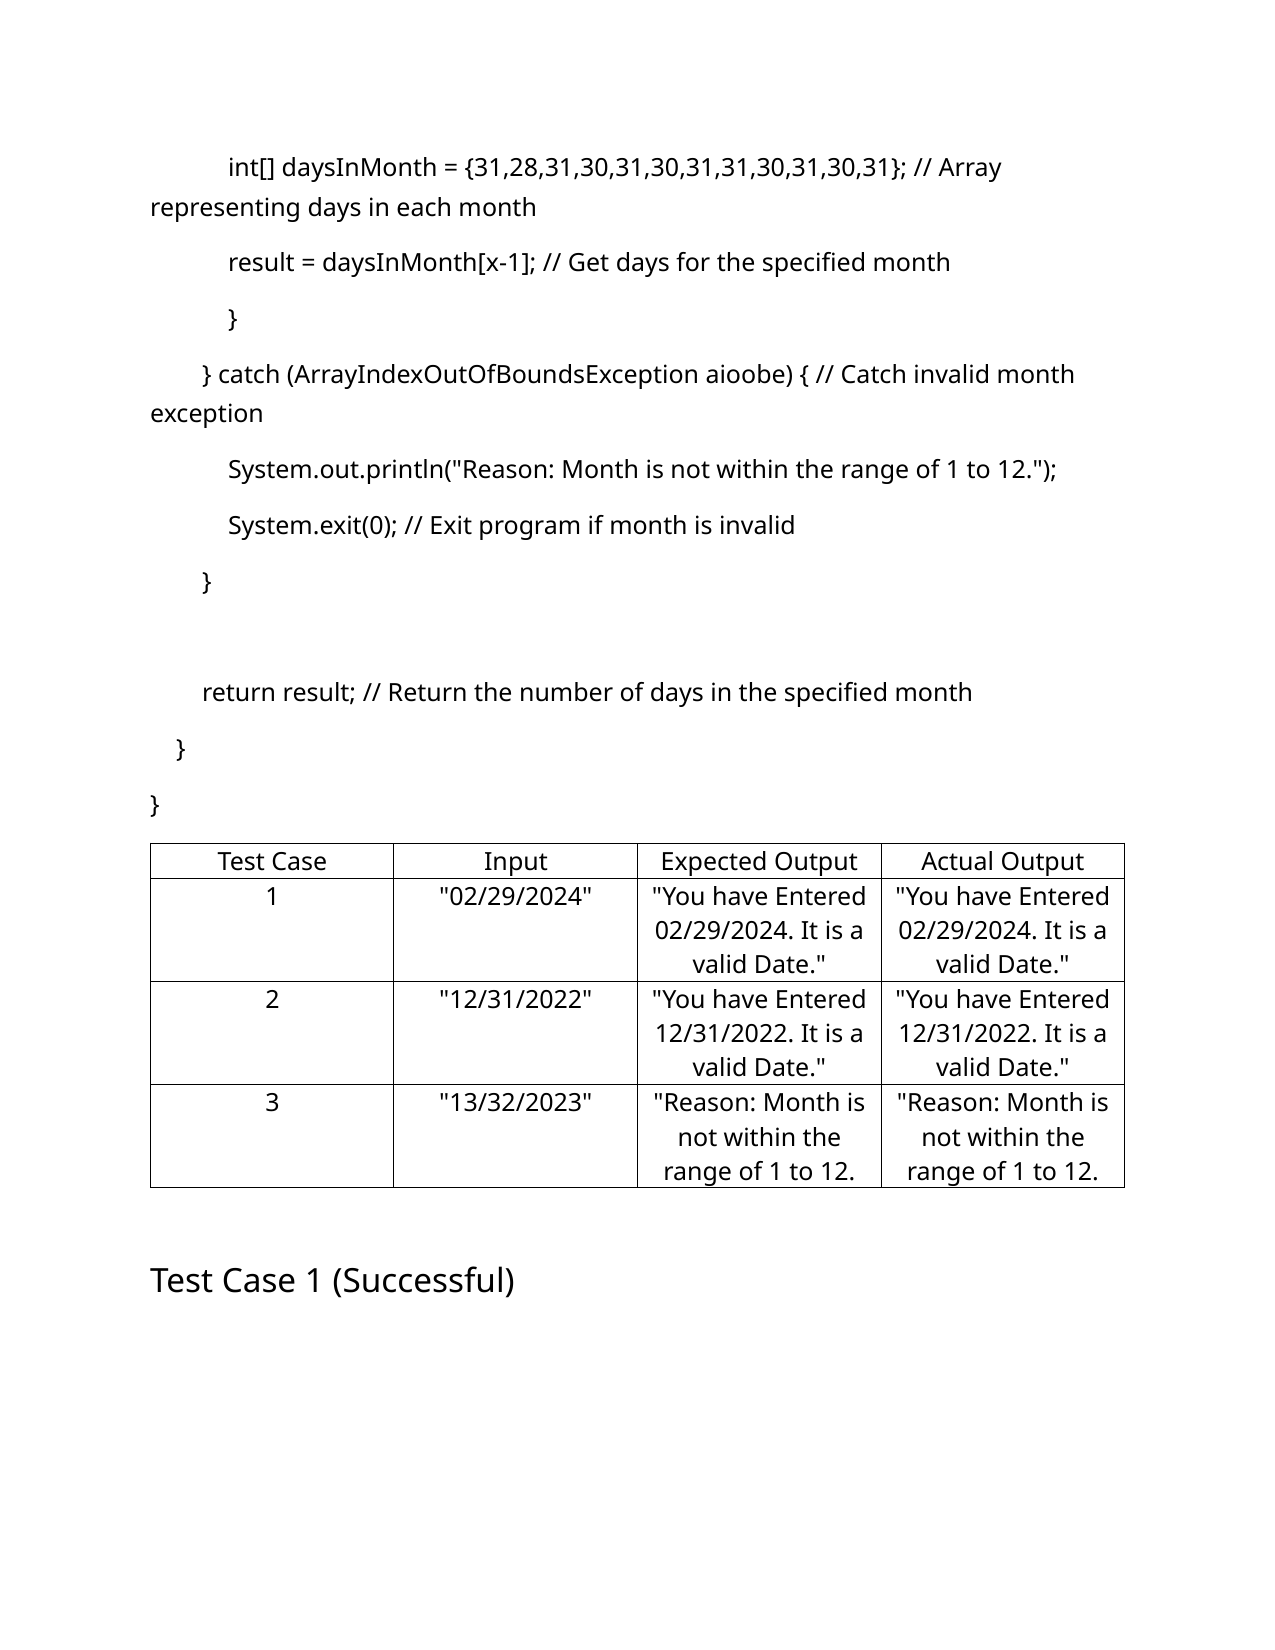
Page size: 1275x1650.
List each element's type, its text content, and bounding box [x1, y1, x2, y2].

text } [150, 731, 1125, 765]
table_cell "You have Entered 02/29/2024. It is a valid Date." [638, 879, 881, 981]
table_cell "You have Entered 02/29/2024. It is a valid Date." [882, 879, 1124, 981]
text result = daysInMonth[x-1]; // Get days for the specified month [150, 245, 1125, 279]
text } [150, 563, 1125, 597]
table_cell 2 [151, 982, 393, 1084]
text } [150, 787, 1125, 821]
table_cell 1 [151, 879, 393, 981]
table_cell "You have Entered 12/31/2022. It is a valid Date." [638, 982, 881, 1084]
text System.exit(0); // Exit program if month is invalid [150, 507, 1125, 542]
table_cell "02/29/2024" [394, 879, 637, 981]
table_header Input [394, 844, 637, 878]
table_cell "Reason: Month is not within the range of 1 to 12. [882, 1085, 1124, 1187]
text } catch (ArrayIndexOutOfBoundsException aioobe) { // Catch invalid month exception [150, 357, 1125, 430]
text } [150, 301, 1125, 335]
table_cell "12/31/2022" [394, 982, 637, 1084]
text Test Case 1 (Successful) [150, 1257, 1125, 1303]
table_header Actual Output [882, 844, 1124, 878]
table_header Test Case [151, 844, 393, 878]
table_cell "Reason: Month is not within the range of 1 to 12. [638, 1085, 881, 1187]
text int[] daysInMonth = {31,28,31,30,31,30,31,31,30,31,30,31}; // Array representing days in each month [150, 150, 1125, 223]
text return result; // Return the number of days in the specified month [150, 675, 1125, 709]
table_cell 3 [151, 1085, 393, 1187]
table_cell "You have Entered 12/31/2022. It is a valid Date." [882, 982, 1124, 1084]
text System.out.println("Reason: Month is not within the range of 1 to 12."); [150, 452, 1125, 486]
table_header Expected Output [638, 844, 881, 878]
table_cell "13/32/2023" [394, 1085, 637, 1187]
